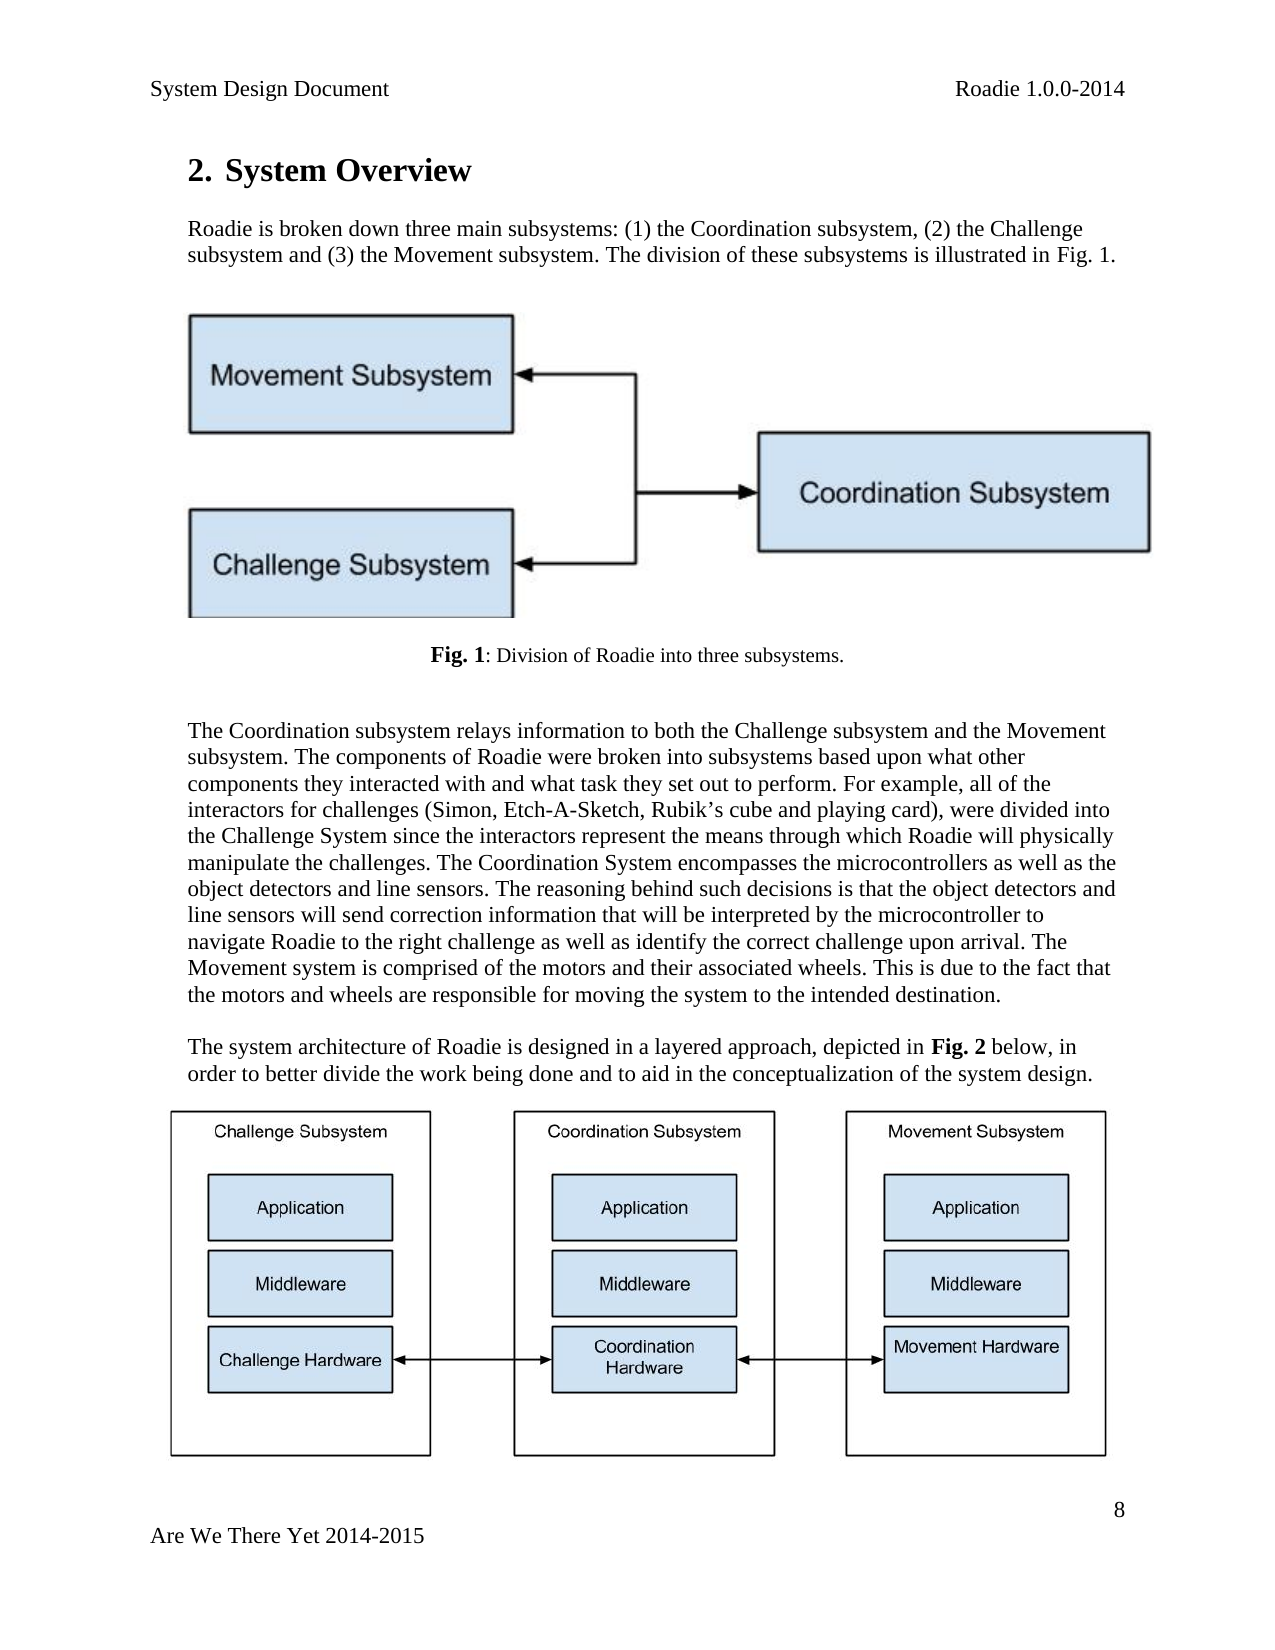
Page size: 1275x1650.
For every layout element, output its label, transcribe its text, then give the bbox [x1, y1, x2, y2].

subtitle System Overview [187, 150, 1125, 188]
text Roadie is broken down three main subsystems: (1) the Coordination subsystem, (2) the Challenge subsystem and (3) the Movement subsystem. The division of these subsystems is illustrated in Fig. 1. [187, 215, 1125, 267]
text The system architecture of Roadie is designed in a layered approach, depicted in Fig. 2 below, in order to better divide the work being done and to aid in the conceptualization of the system design. [187, 1033, 1125, 1086]
text The Coordination subsystem relays information to both the Challenge subsystem and the Movement subsystem. The components of Roadie were broken into subsystems based upon what other components they interacted with and what task they set out to perform. For example, all of the interactors for challenges (Simon, Etch-A-Sketch, Rubik’s cube and playing card), were divided into the Challenge System since the interactors represent the means through which Roadie will physically manipulate the challenges. The Coordination System encompasses the microcontrollers as well as the object detectors and line sensors. The reasoning behind such decisions is that the object detectors and line sensors will send correction information that will be interpreted by the microcontroller to navigate Roadie to the right challenge as well as identify the correct challenge upon arrival. The Movement system is comprised of the motors and their associated wheels. This is due to the fact that the motors and wheels are responsible for moving the system to the intended destination. [187, 717, 1125, 1007]
picture [150, 1086, 1125, 1482]
picture [182, 312, 1154, 618]
